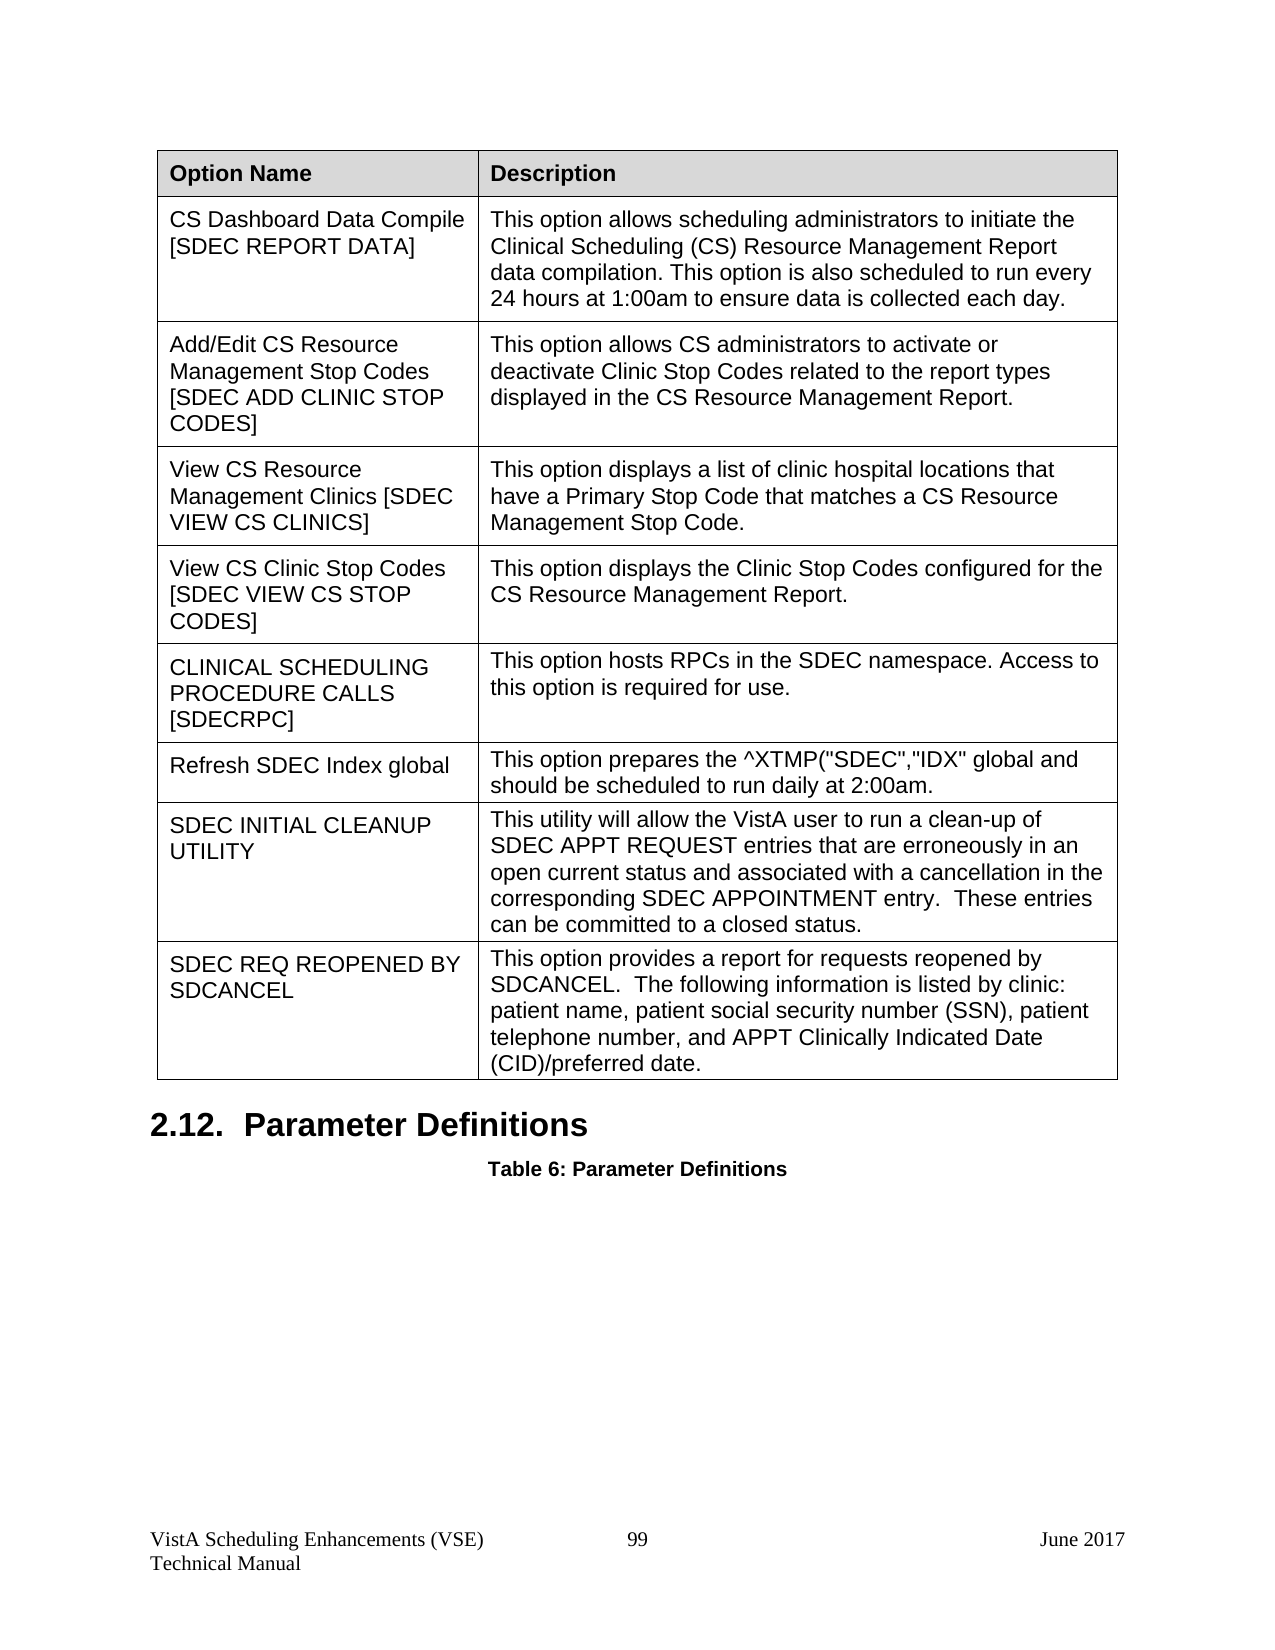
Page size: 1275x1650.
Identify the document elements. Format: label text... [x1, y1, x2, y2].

subtitle Parameter Definitions [150, 1105, 1125, 1144]
table_cell SDEC INITIAL CLEANUP UTILITY [158, 803, 478, 941]
table_cell This option displays a list of clinic hospital locations that have a Primary Stop Code that matches a CS Resource Management Stop Code. [479, 447, 1117, 544]
text Table 6: Parameter Definitions [150, 1156, 1125, 1180]
table_cell CLINICAL SCHEDULING PROCEDURE CALLS [SDECRPC] [158, 644, 478, 742]
table_cell This option hosts RPCs in the SDEC namespace. Access to this option is required for use. [479, 644, 1117, 742]
table_cell CS Dashboard Data Compile [SDEC REPORT DATA] [158, 197, 478, 321]
table_cell This option displays the Clinic Stop Codes configured for the CS Resource Management Report. [479, 546, 1117, 643]
table_cell Add/Edit CS Resource Management Stop Codes [SDEC ADD CLINIC STOP CODES] [158, 322, 478, 446]
table_cell Refresh SDEC Index global [158, 743, 478, 802]
table_cell This option provides a report for requests reopened by SDCANCEL. The following information is listed by clinic: patient name, patient social security number (SSN), patient telephone number, and APPT Clinically Indicated Date (CID)/preferred date. [479, 942, 1117, 1079]
table_cell This option prepares the ^XTMP("SDEC","IDX" global and should be scheduled to run daily at 2:00am. [479, 743, 1117, 802]
table_header Description [479, 151, 1117, 196]
table_cell This option allows CS administrators to activate or deactivate Clinic Stop Codes related to the report types displayed in the CS Resource Management Report. [479, 322, 1117, 446]
table_cell SDEC REQ REOPENED BY SDCANCEL [158, 942, 478, 1079]
table_cell View CS Resource Management Clinics [SDEC VIEW CS CLINICS] [158, 447, 478, 544]
table_cell View CS Clinic Stop Codes [SDEC VIEW CS STOP CODES] [158, 546, 478, 643]
table_cell This option allows scheduling administrators to initiate the Clinical Scheduling (CS) Resource Management Report data compilation. This option is also scheduled to run every 24 hours at 1:00am to ensure data is collected each day. [479, 197, 1117, 321]
table_header Option Name [158, 151, 478, 196]
table_cell This utility will allow the VistA user to run a clean-up of SDEC APPT REQUEST entries that are erroneously in an open current status and associated with a cancellation in the corresponding SDEC APPOINTMENT entry. These entries can be committed to a closed status. [479, 803, 1117, 941]
